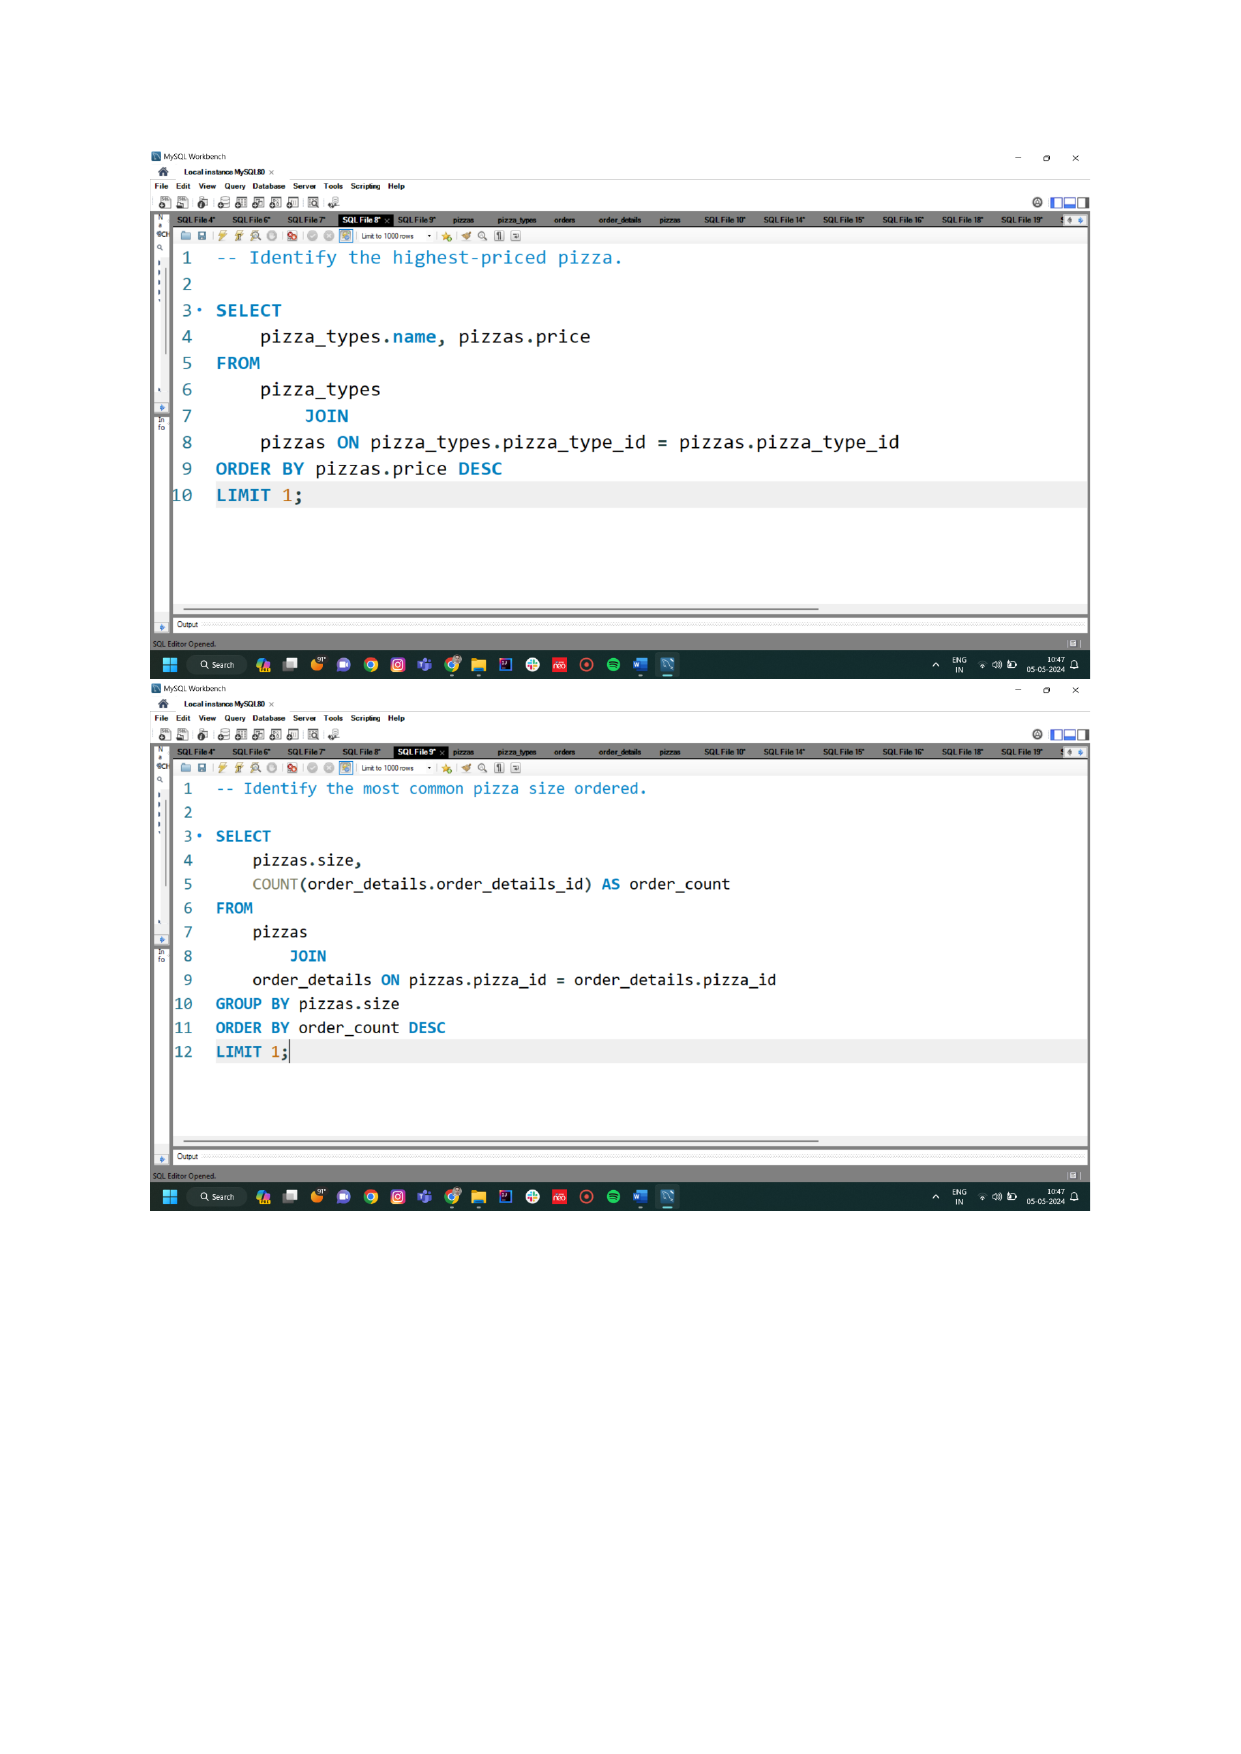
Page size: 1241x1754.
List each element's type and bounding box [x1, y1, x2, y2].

picture [150, 150, 1091, 679]
picture [150, 681, 1091, 1211]
